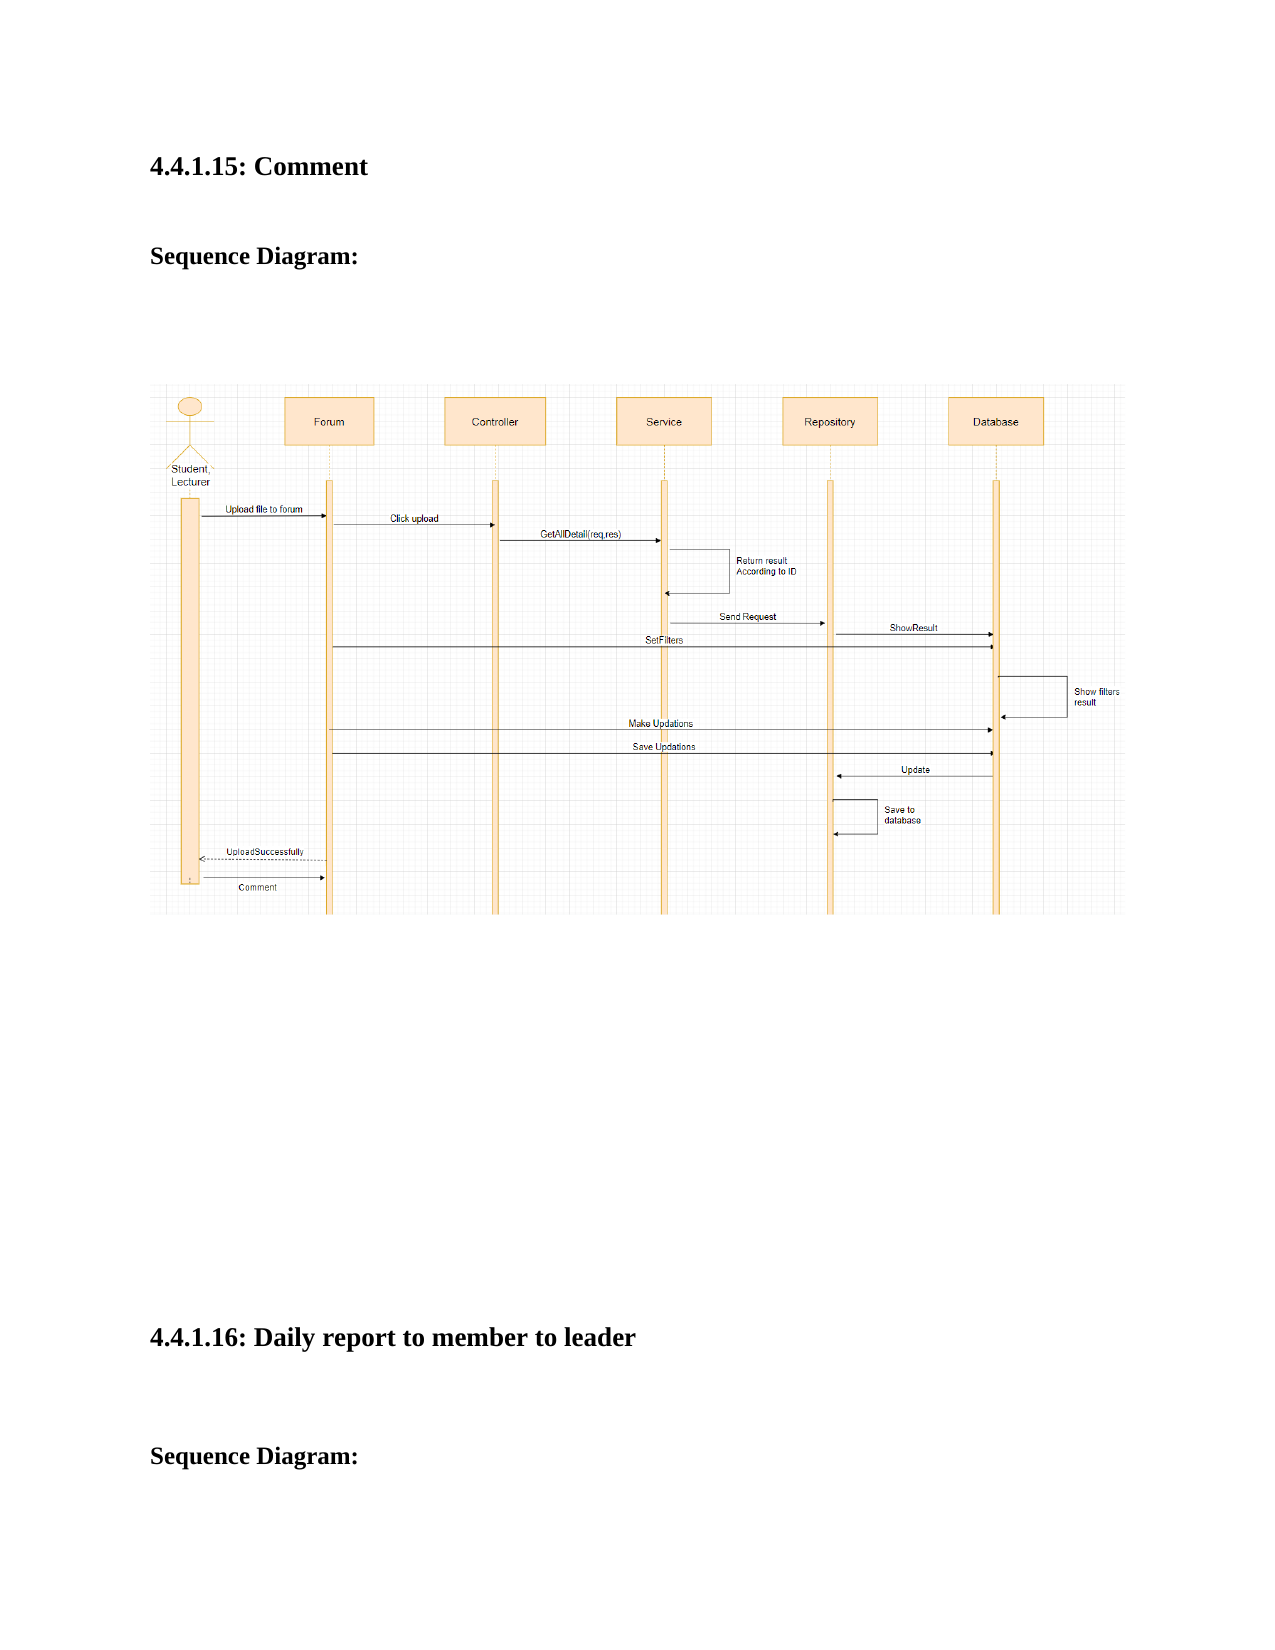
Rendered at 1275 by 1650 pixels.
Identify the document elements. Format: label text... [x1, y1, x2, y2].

subtitle 4.4.1.16: Daily report to member to leader [150, 1322, 1125, 1353]
text Sequence Diagram: [150, 241, 1125, 270]
picture [150, 384, 1125, 915]
subtitle 4.4.1.15: Comment [150, 150, 1125, 181]
text Sequence Diagram: [150, 1441, 1125, 1470]
